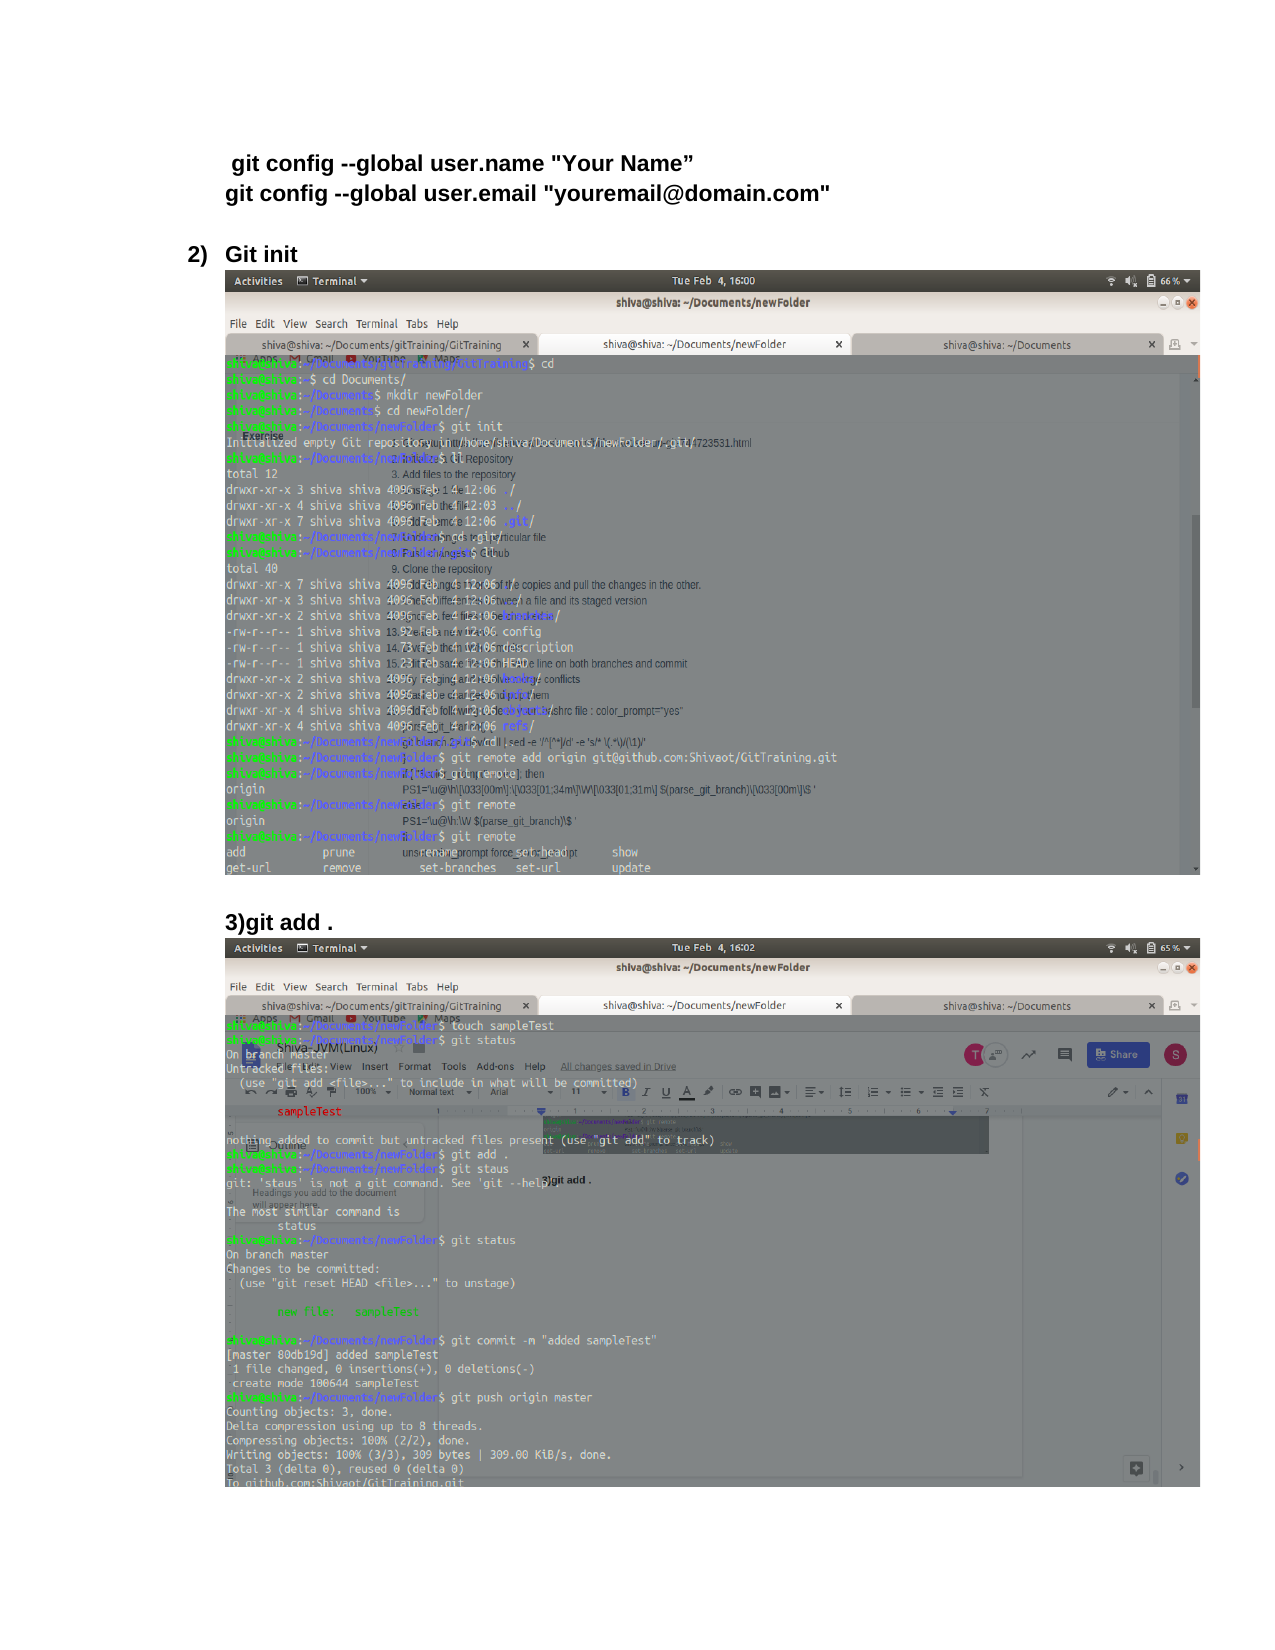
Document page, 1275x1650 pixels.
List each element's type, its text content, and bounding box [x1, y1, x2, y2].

picture [225, 938, 1200, 1487]
text git config --global user.name "Your Name” [225, 150, 1125, 176]
text git config --global user.email "youremail@domain.com" [225, 180, 1125, 207]
picture [225, 270, 1200, 875]
list Git init [187, 241, 1125, 267]
text 3)git add . [225, 909, 1125, 938]
